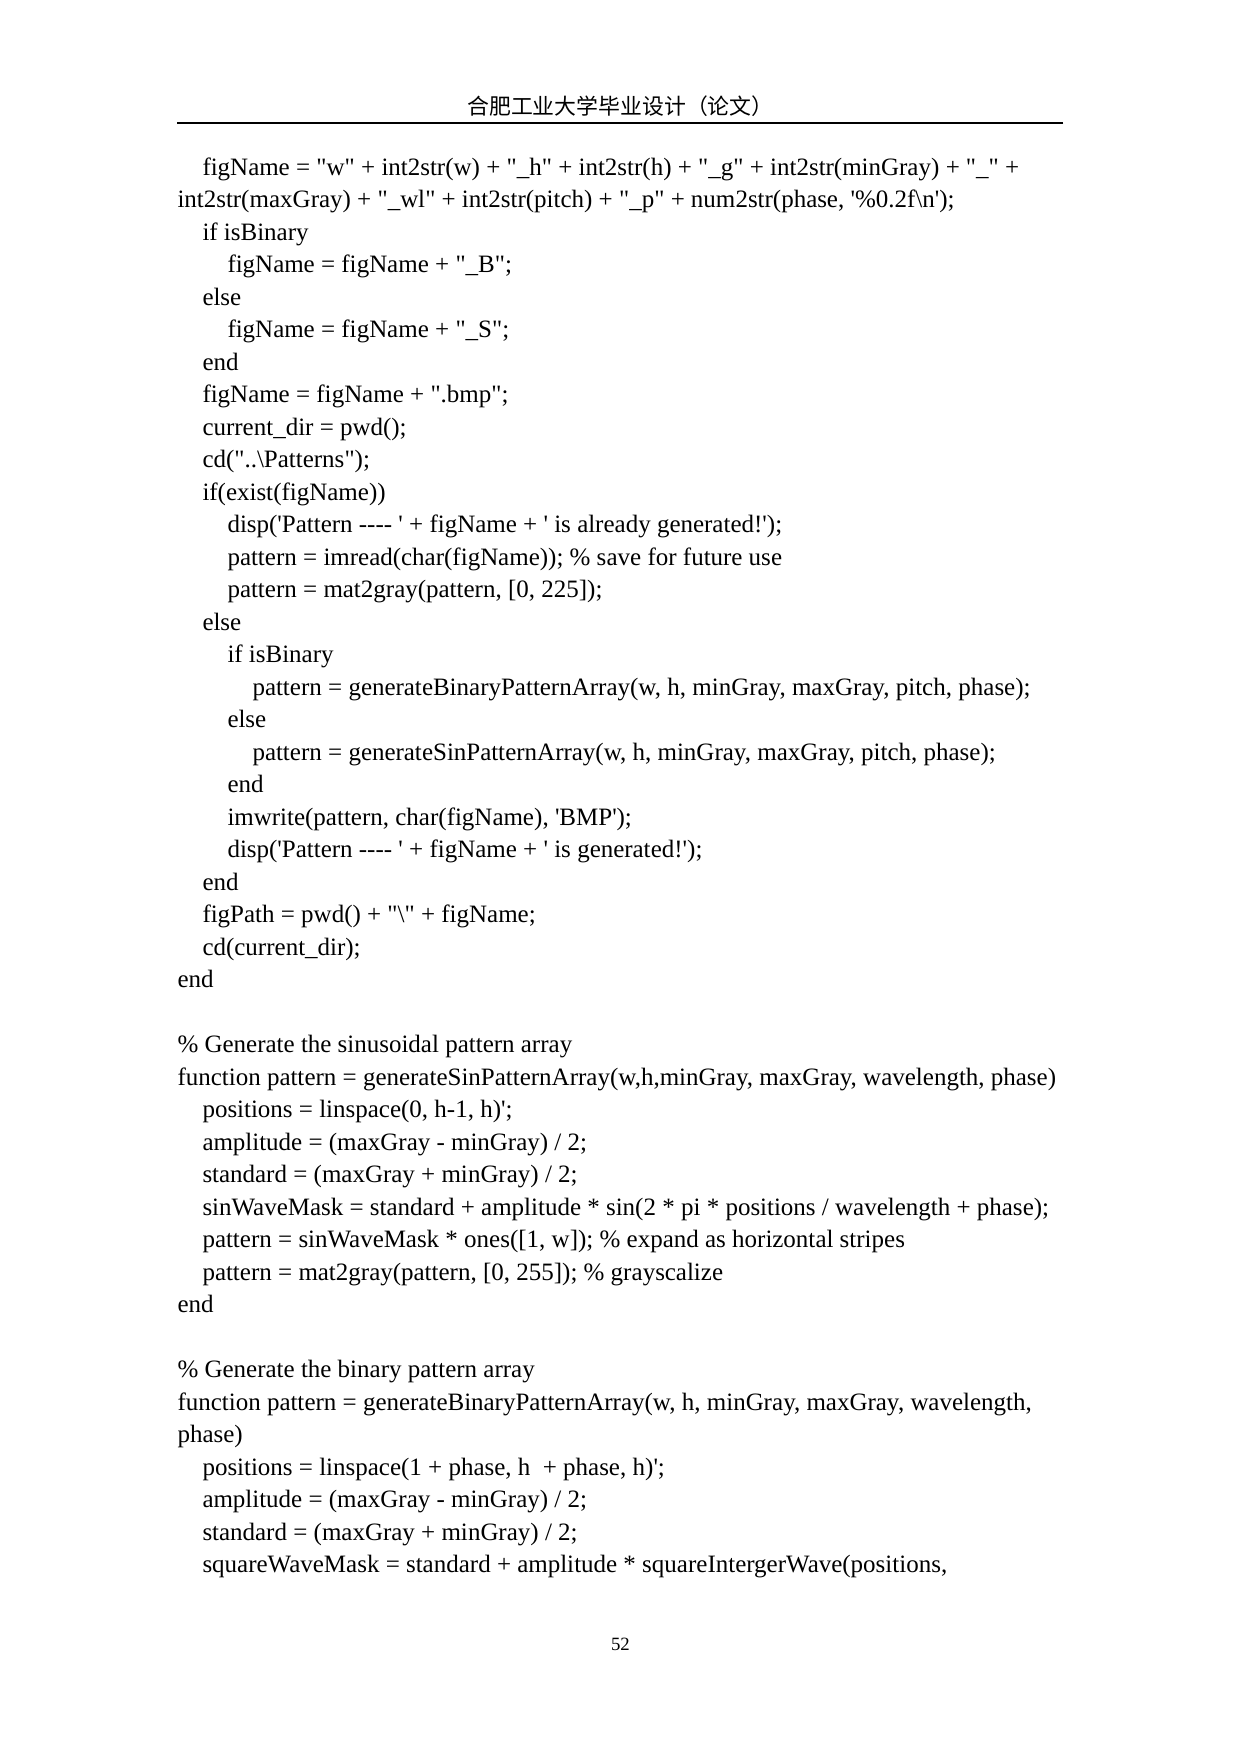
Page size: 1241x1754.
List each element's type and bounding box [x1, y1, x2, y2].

text [177, 150, 1063, 1580]
